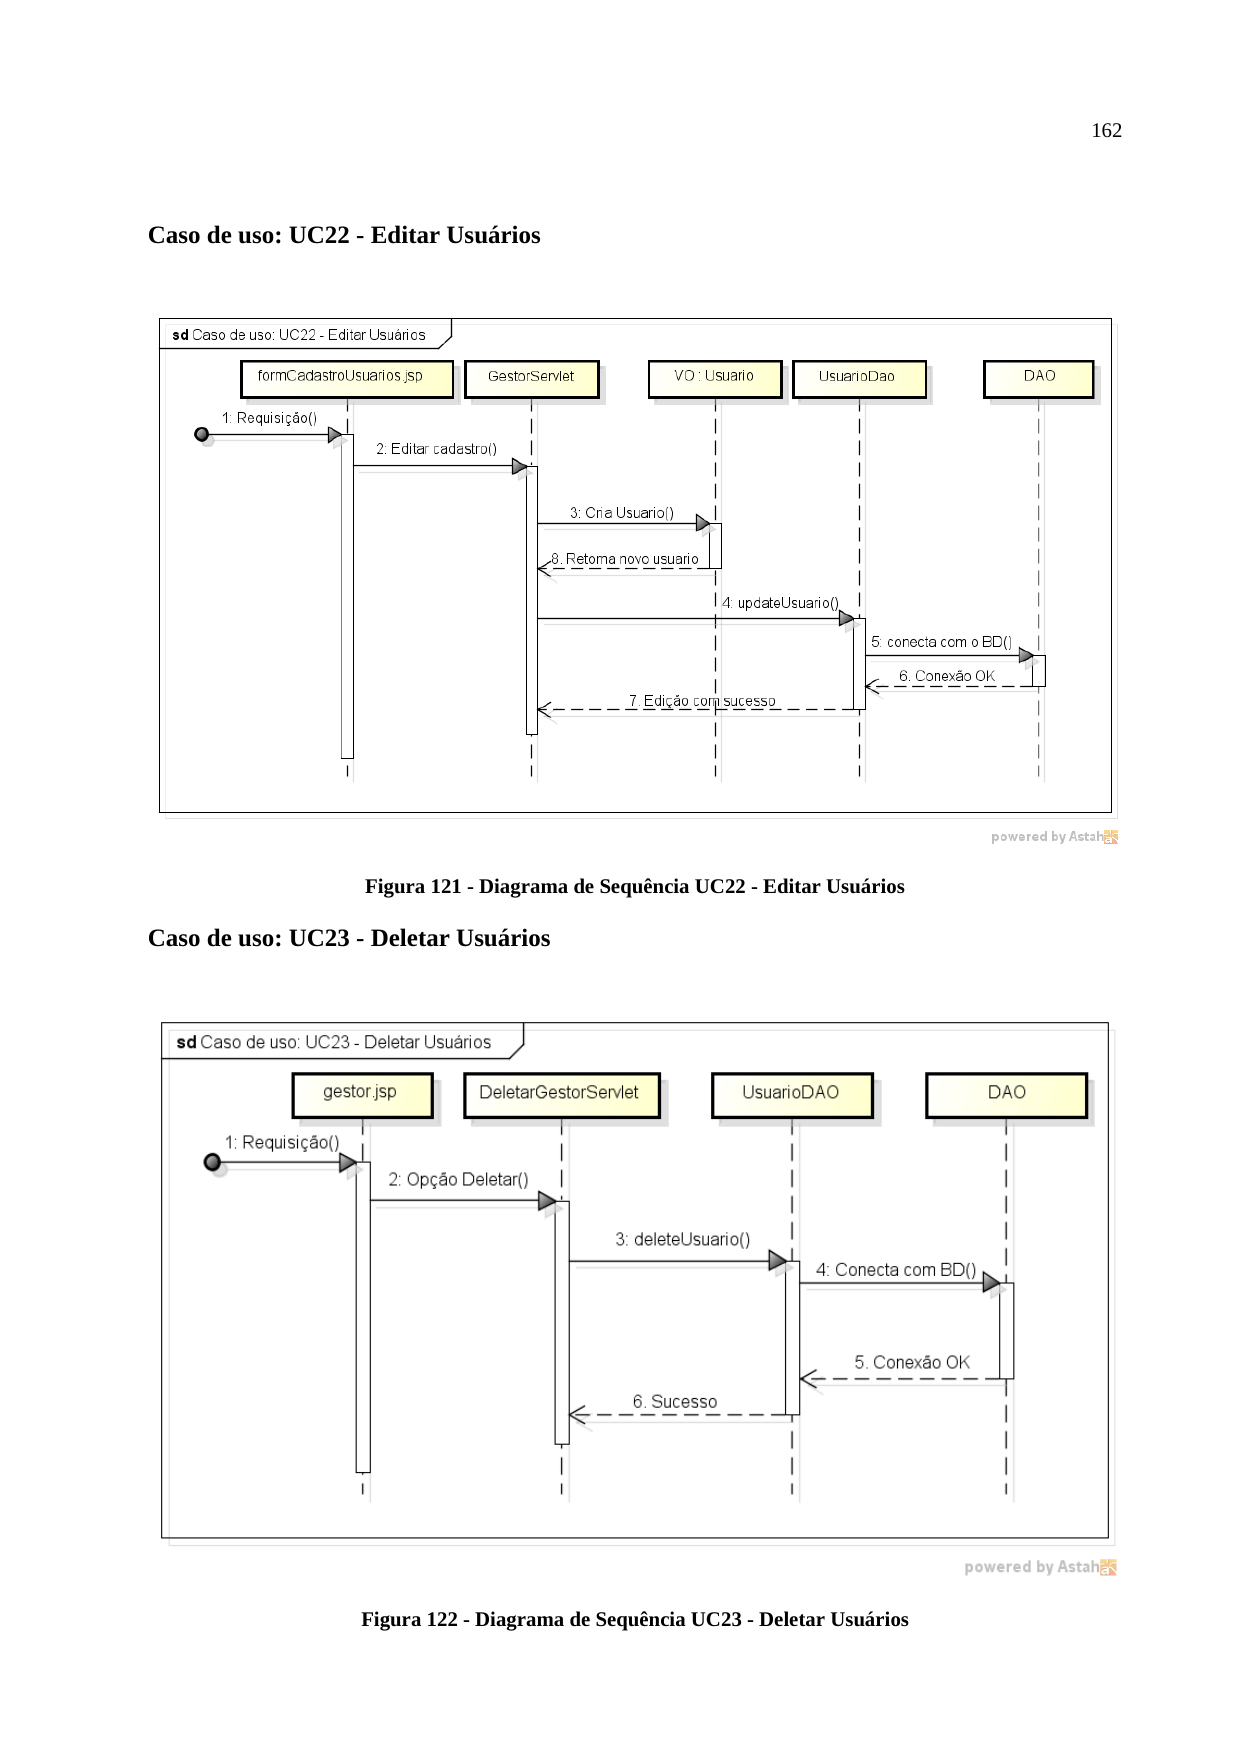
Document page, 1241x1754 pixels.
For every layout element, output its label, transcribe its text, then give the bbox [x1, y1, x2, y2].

picture [147, 306, 1122, 848]
text Caso de uso: UC22 - Editar Usuários [148, 220, 1122, 249]
picture [147, 1008, 1122, 1581]
text Caso de uso: UC23 - Deletar Usuários [148, 923, 1122, 951]
